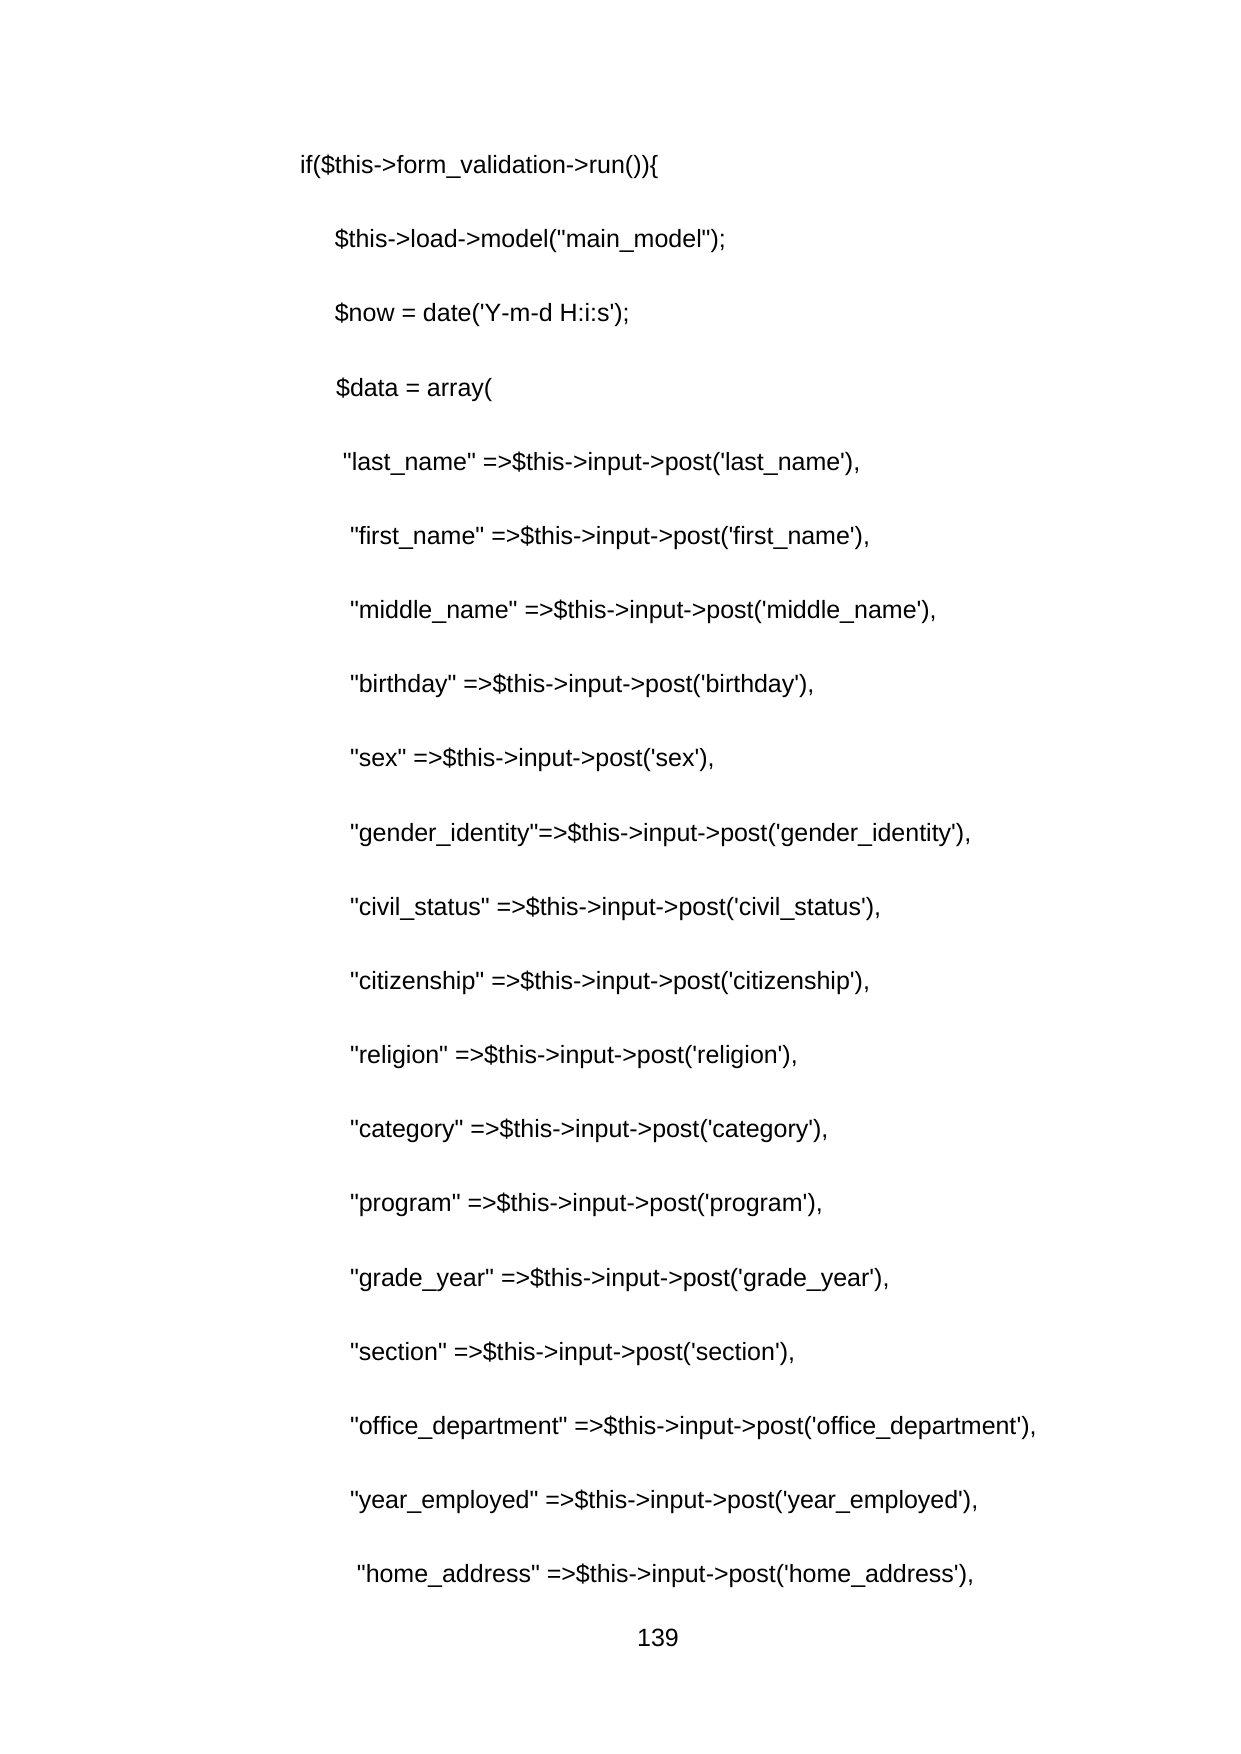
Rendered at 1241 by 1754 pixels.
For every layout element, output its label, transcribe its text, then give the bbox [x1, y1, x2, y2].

text "first_name" =>$this->input->post('first_name'), [225, 521, 1090, 549]
text "birthday" =>$this->input->post('birthday'), [225, 669, 1090, 698]
text "home_address" =>$this->input->post('home_address'), [225, 1559, 1090, 1588]
text "gender_identity"=>$this->input->post('gender_identity'), [225, 817, 1090, 846]
text "citizenship" =>$this->input->post('citizenship'), [225, 966, 1090, 994]
text "year_employed" =>$this->input->post('year_employed'), [225, 1485, 1090, 1514]
text "category" =>$this->input->post('category'), [225, 1114, 1090, 1143]
text $now = date('Y-m-d H:i:s'); [225, 298, 1090, 327]
text "program" =>$this->input->post('program'), [225, 1188, 1090, 1217]
text "office_department" =>$this->input->post('office_department'), [225, 1411, 1090, 1439]
text "civil_status" =>$this->input->post('civil_status'), [225, 892, 1090, 920]
text $this->load->model("main_model"); [225, 224, 1090, 253]
text if($this->form_validation->run()){ [225, 150, 1090, 179]
text "section" =>$this->input->post('section'), [225, 1337, 1090, 1365]
text "grade_year" =>$this->input->post('grade_year'), [225, 1262, 1090, 1291]
text "religion" =>$this->input->post('religion'), [225, 1040, 1090, 1069]
text "middle_name" =>$this->input->post('middle_name'), [225, 595, 1090, 624]
text $data = array( [225, 372, 1090, 401]
text "sex" =>$this->input->post('sex'), [225, 743, 1090, 772]
text "last_name" =>$this->input->post('last_name'), [225, 447, 1090, 475]
